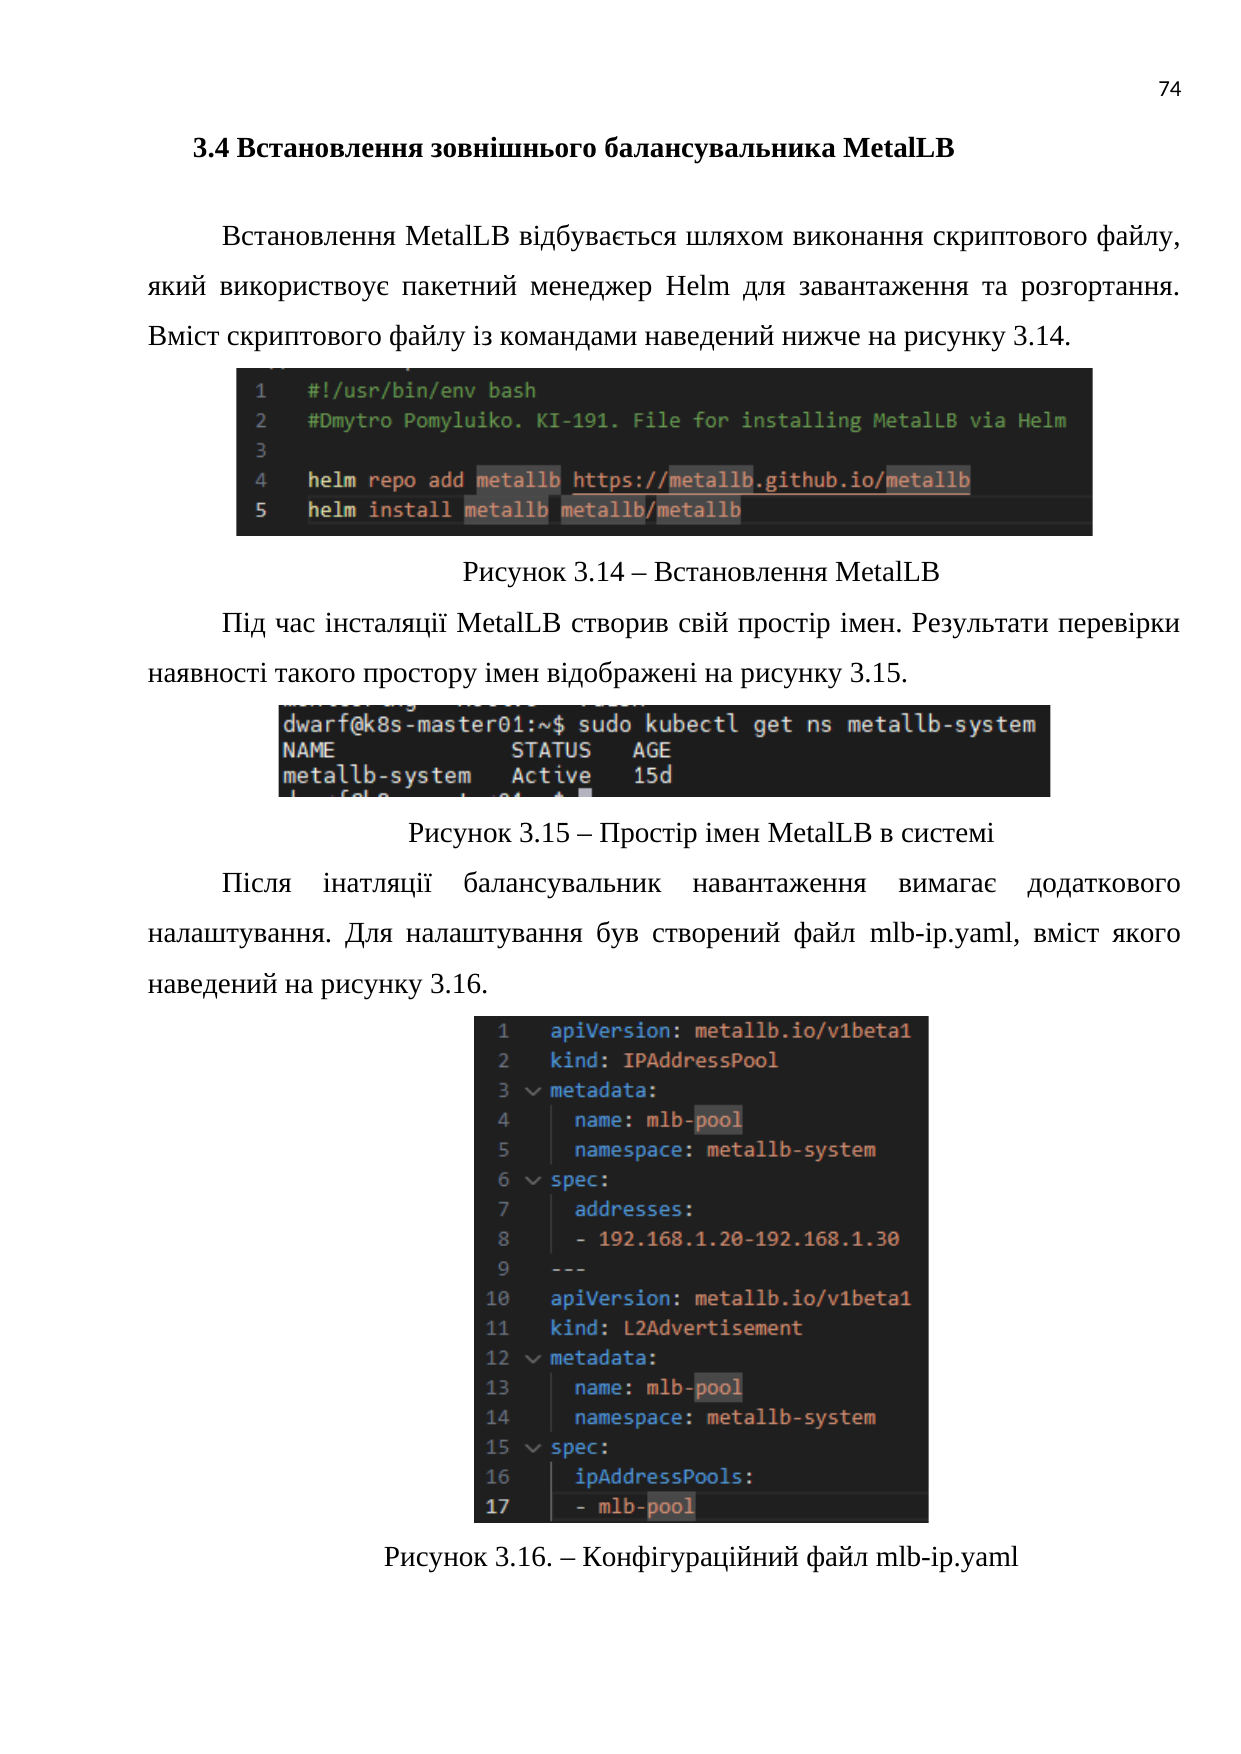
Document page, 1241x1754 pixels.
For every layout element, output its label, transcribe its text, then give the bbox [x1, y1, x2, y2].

text Під час інсталяції MetalLB створив свій простір імен. Результати перевірки наявності такого простору імен відображені на рисунку 3.15. [148, 605, 1181, 689]
picture [236, 368, 1093, 536]
text Встановлення MetalLB відбувається шляхом виконання скриптового файлу, який використвоує пакетний менеджер Helm для завантаження та розгортання. Вміст скриптового файлу із командами наведений нижче на рисунку 3.14. [148, 218, 1181, 352]
subtitle Встановлення зовнішнього балансувальника MetalLB [178, 130, 1181, 163]
picture [278, 705, 1051, 797]
picture [474, 1016, 929, 1523]
text Рисунок 3.15 – Простір імен MetalLB в системі [148, 815, 1181, 848]
text Рисунок 3.16. – Конфігураційний файл mlb-ip.yaml [148, 1539, 1181, 1573]
text Рисунок 3.14 – Встановлення MetalLB [148, 554, 1181, 588]
text Після інатляції балансувальник навантаження вимагає додаткового налаштування. Для налаштування був створений файл mlb-ip.yaml, вміст якого наведений на рисунку 3.16. [148, 865, 1181, 999]
